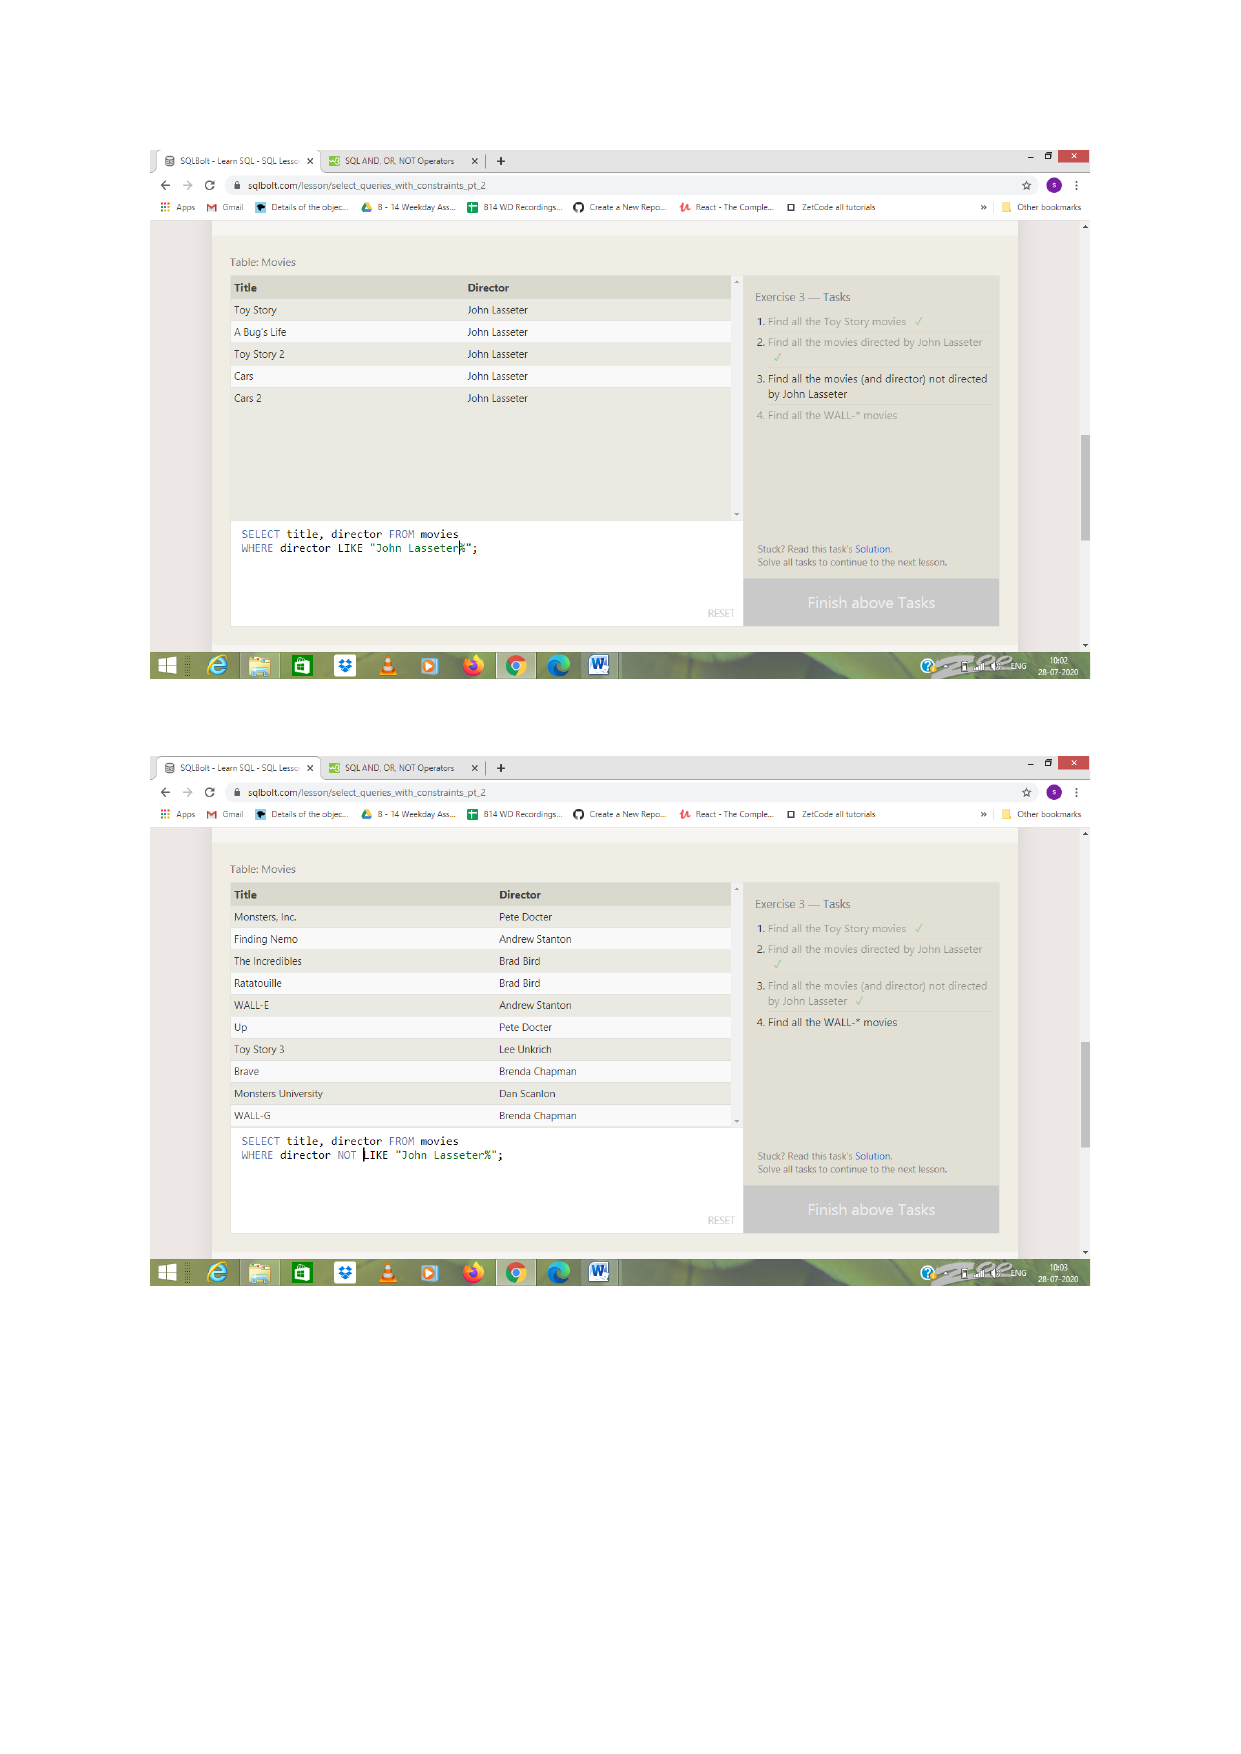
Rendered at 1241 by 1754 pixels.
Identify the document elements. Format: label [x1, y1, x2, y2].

picture [150, 150, 1091, 679]
picture [150, 756, 1091, 1286]
